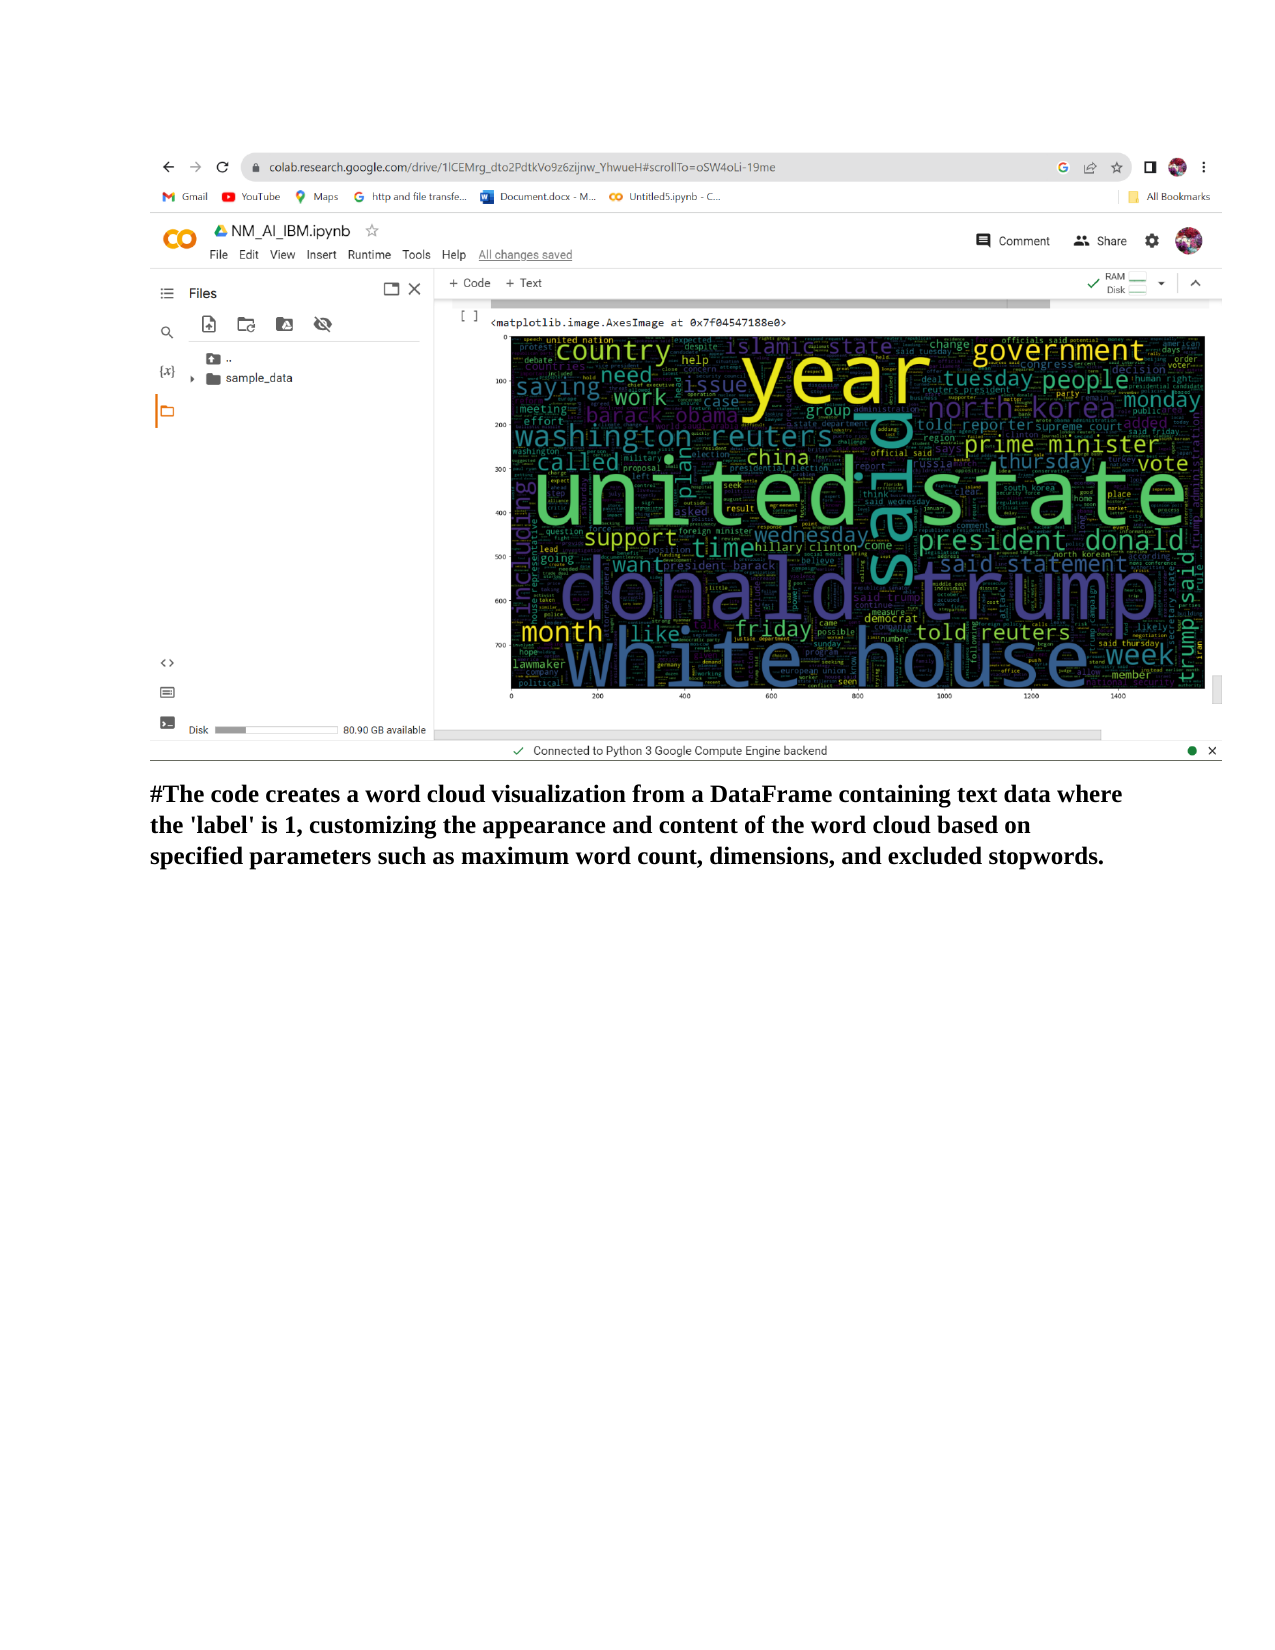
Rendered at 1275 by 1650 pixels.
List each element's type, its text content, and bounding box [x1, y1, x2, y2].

text #The code creates a word cloud visualization from a DataFrame containing text data where the 'label' is 1, customizing the appearance and content of the word cloud based on specified parameters such as maximum word count, dimensions, and excluded stopwords. [150, 779, 1125, 870]
picture [150, 150, 1222, 761]
